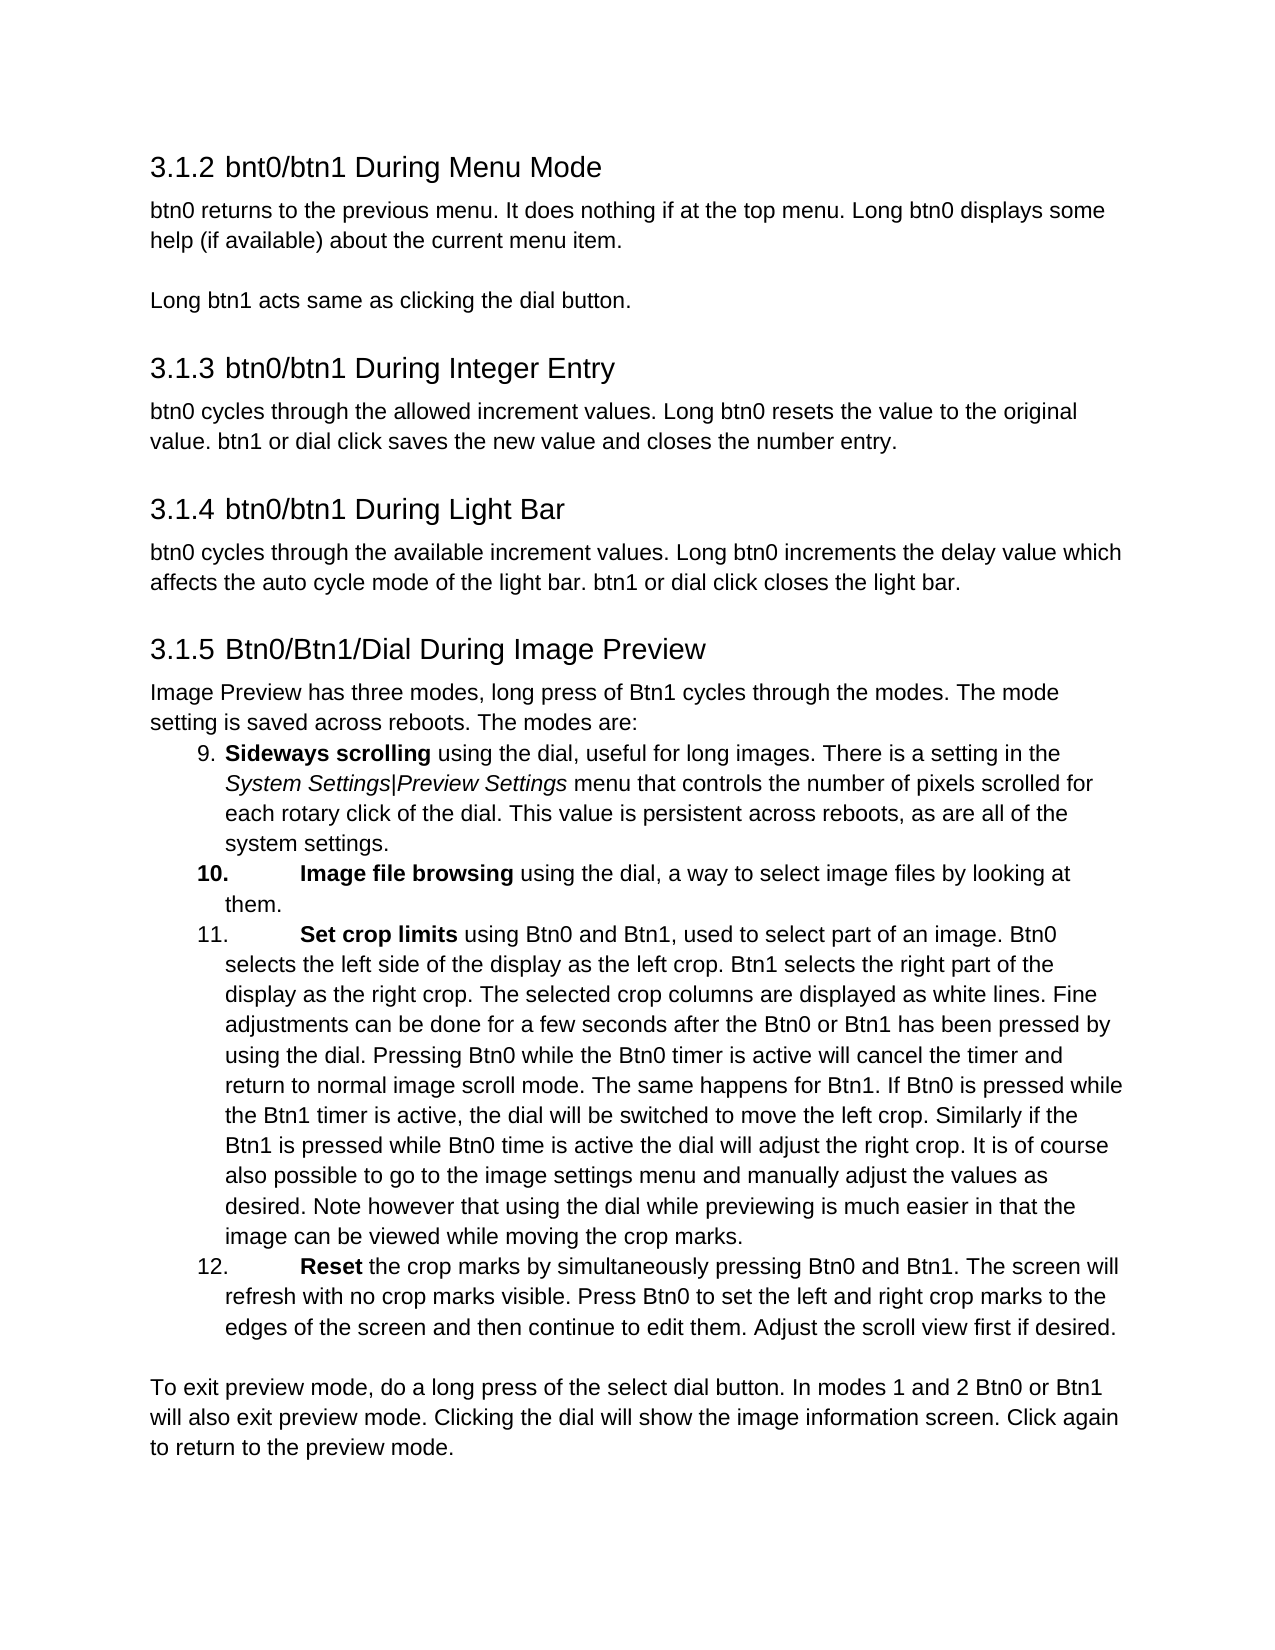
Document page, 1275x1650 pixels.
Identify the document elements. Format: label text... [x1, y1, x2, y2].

list Set crop limits using Btn0 and Btn1, used to select part of an image. Btn0 selects the left side of the display as the left crop. Btn1 selects the right part of the display as the right crop. The selected crop columns are displayed as white lines. Fine adjustments can be done for a few seconds after the Btn0 or Btn1 has been pressed by using the dial. Pressing Btn0 while the Btn0 timer is active will cancel the timer and return to normal image scroll mode. The same happens for Btn1. If Btn0 is pressed while the Btn1 timer is active, the dial will be switched to move the left crop. Similarly if the Btn1 is pressed while Btn0 time is active the dial will adjust the right crop. It is of course also possible to go to the image settings menu and manually adjust the values as desired. Note however that using the dial while previewing is much easier in that the image can be viewed while moving the crop marks. [197, 921, 1125, 1249]
text btn0 returns to the previous menu. It does nothing if at the top menu. Long btn0 displays some help (if available) about the current menu item. [150, 197, 1125, 253]
text btn0 cycles through the available increment values. Long btn0 increments the delay value which affects the auto cycle mode of the light bar. btn1 or dial click closes the light bar. [150, 538, 1125, 595]
subtitle btn0/btn1 During Light Bar [150, 492, 1125, 525]
text Image Preview has three modes, long press of Btn1 cycles through the modes. The mode setting is saved across reboots. The modes are: [150, 679, 1125, 736]
list Image file browsing using the dial, a way to select image files by looking at them. [197, 860, 1125, 917]
subtitle Btn0/Btn1/Dial During Image Preview [150, 632, 1125, 666]
text Long btn1 acts same as clicking the dial button. [150, 287, 1125, 314]
text btn0 cycles through the allowed increment values. Long btn0 resets the value to the original value. btn1 or dial click saves the new value and closes the number entry. [150, 398, 1125, 454]
list Sideways scrolling using the dial, useful for long images. There is a setting in the System Settings|Preview Settings menu that controls the number of pixels scrolled for each rotary click of the dial. This value is persistent across reboots, as are all of the system settings. [197, 739, 1125, 857]
subtitle bnt0/btn1 During Menu Mode [150, 150, 1125, 183]
list Reset the crop marks by simultaneously pressing Btn0 and Btn1. The screen will refresh with no crop marks visible. Press Btn0 to set the left and right crop marks to the edges of the screen and then continue to edit them. Adjust the scroll view first if desired. [197, 1253, 1125, 1340]
text To exit preview mode, do a long press of the select dial button. In modes 1 and 2 Btn0 or Btn1 will also exit preview mode. Clicking the dial will show the image information screen. Click again to return to the preview mode. [150, 1374, 1125, 1461]
subtitle btn0/btn1 During Integer Entry [150, 351, 1125, 384]
